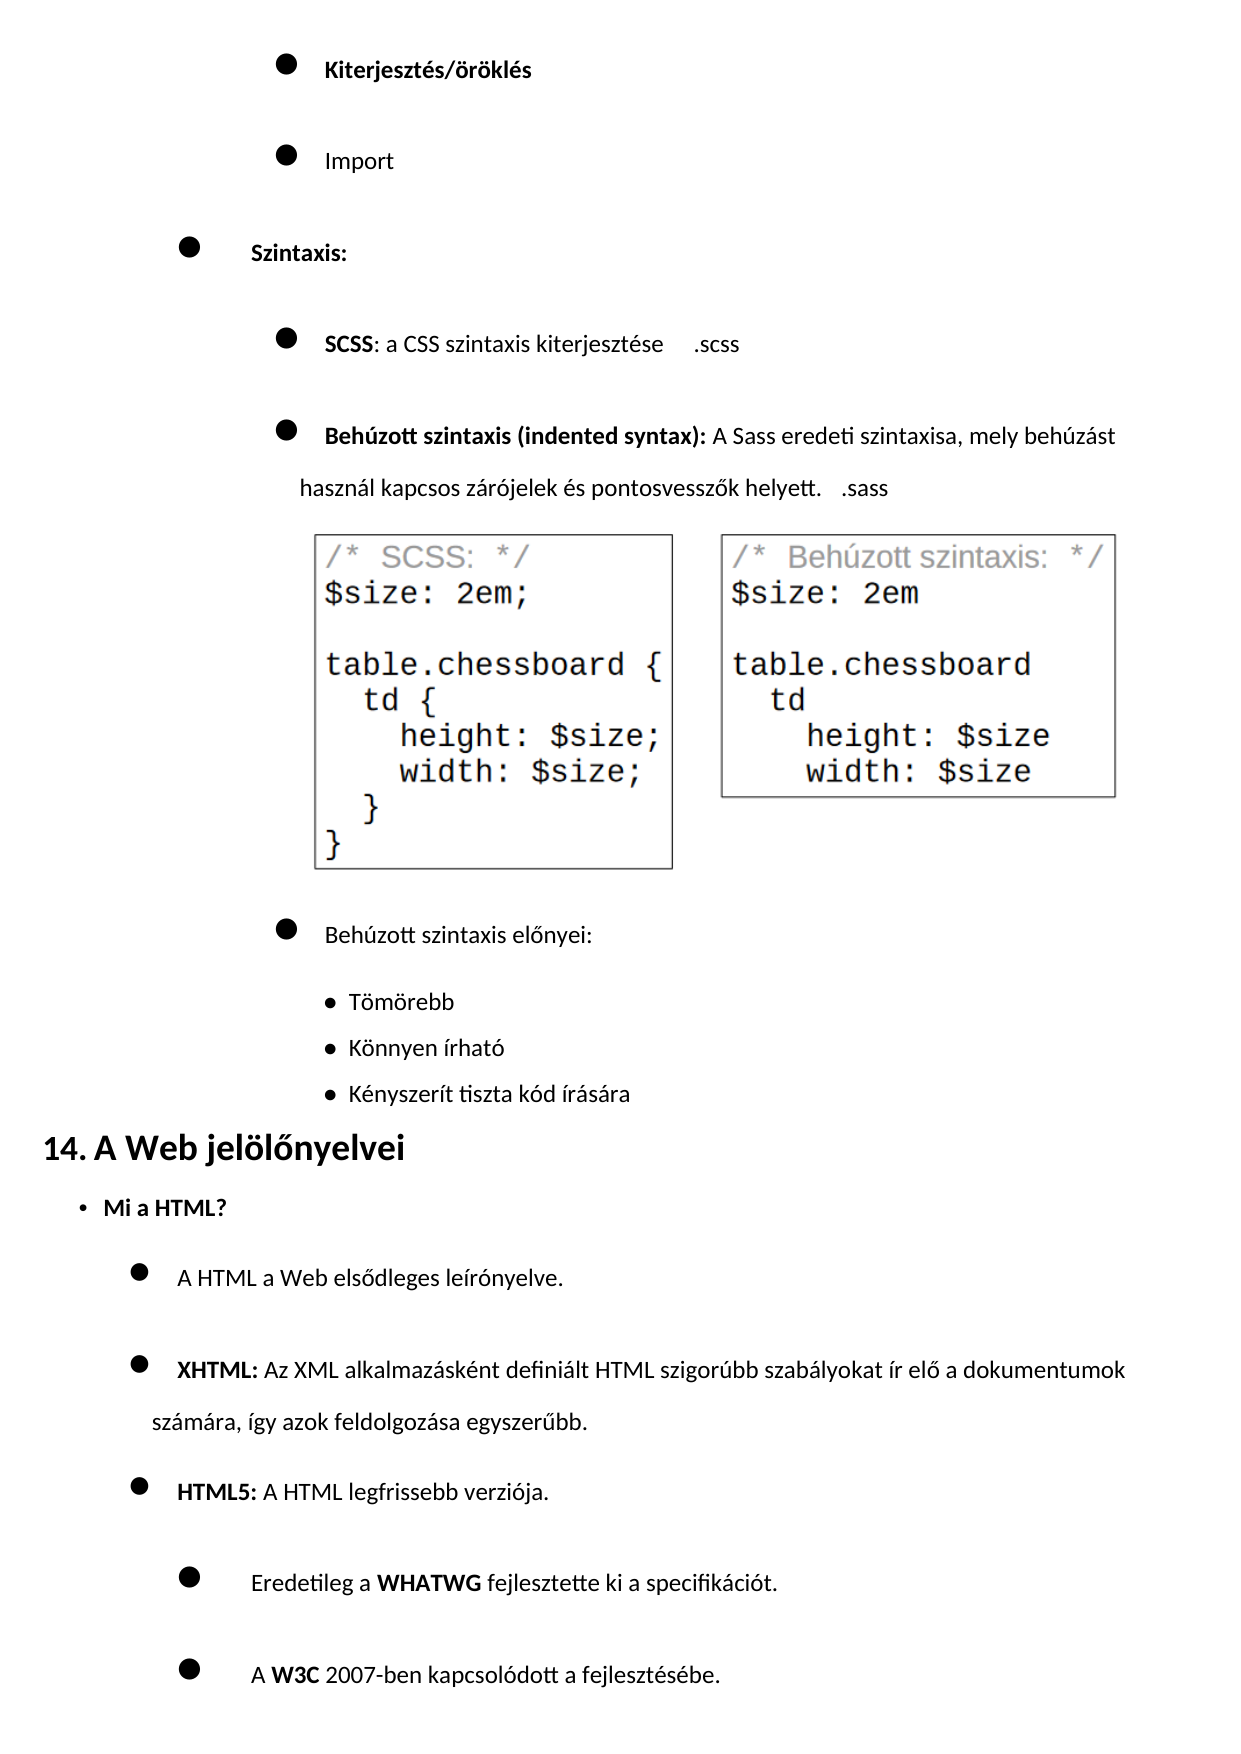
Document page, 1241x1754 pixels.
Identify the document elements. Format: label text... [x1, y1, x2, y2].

list HTML5: A HTML legfrissebb verziója. [127, 1452, 1157, 1513]
picture [299, 518, 1140, 880]
list Kiterjesztés/öröklés [274, 29, 1157, 91]
list Tömörebb [324, 987, 1157, 1017]
list A W3C 2007-ben kapcsolódott a fejlesztésébe. [177, 1635, 1157, 1696]
list A HTML a Web elsődleges leírónyelve. [127, 1238, 1157, 1299]
list Szintaxis: [177, 213, 1157, 274]
list XHTML: Az XML alkalmazásként definiált HTML szigorúbb szabályokat ír elő a dokumentumok számára, így azok feldolgozása egyszerűbb. [127, 1330, 1157, 1437]
list Mi a HTML? [78, 1192, 1157, 1223]
list Eredetileg a WHATWG fejlesztette ki a specifikációt. [177, 1543, 1157, 1604]
list Könnyen írható [324, 1032, 1157, 1063]
list Behúzott szintaxis előnyei: [274, 895, 1157, 956]
list Kényszerít tiszta kód írására [324, 1078, 1157, 1108]
list SCSS: a CSS szintaxis kiterjesztése .scss [274, 304, 1157, 365]
list Import [274, 121, 1157, 182]
list A Web jelölőnyelvei [42, 1124, 1157, 1169]
